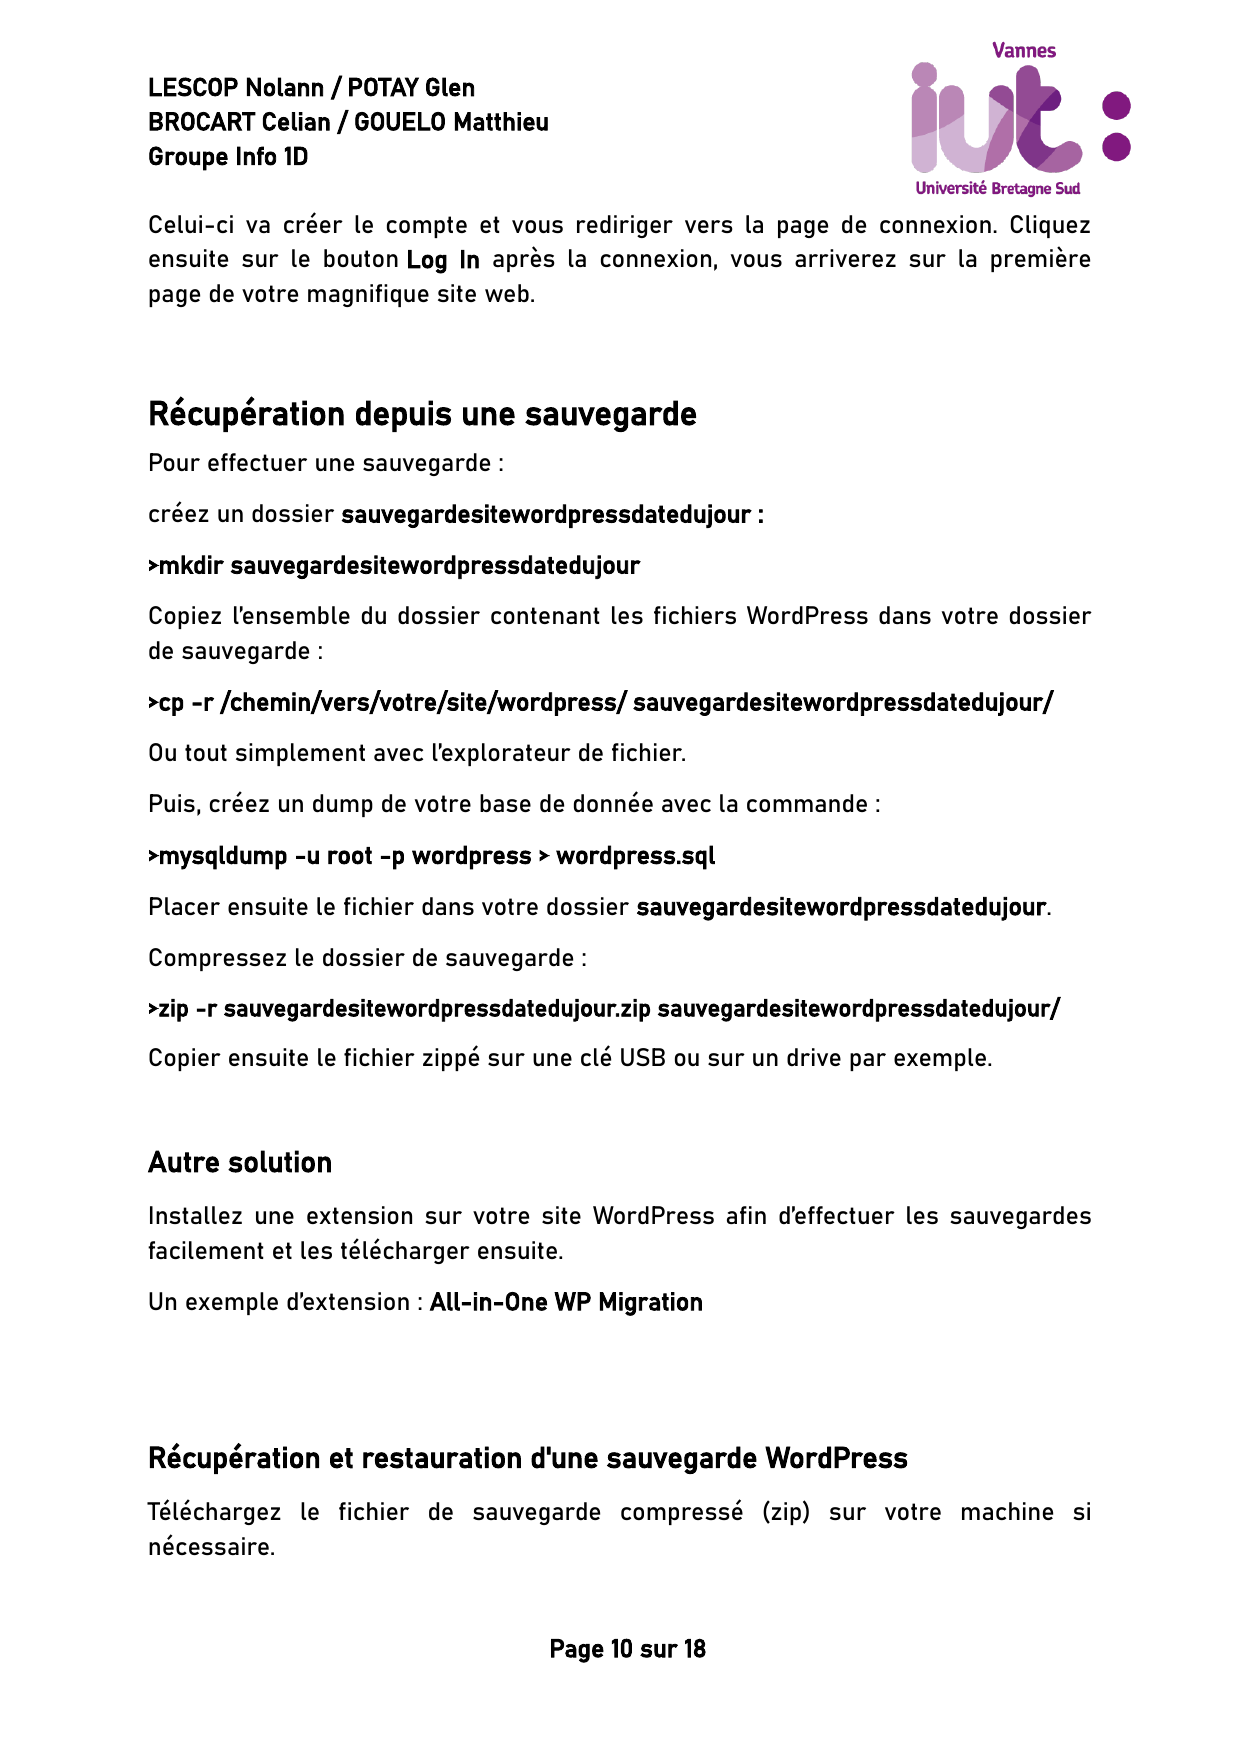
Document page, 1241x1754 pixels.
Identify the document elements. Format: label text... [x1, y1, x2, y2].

text >mkdir sauvegardesitewordpressdatedujour [148, 549, 1093, 579]
text Copier ensuite le fichier zippé sur une clé USB ou sur un drive par exemple. [148, 1042, 1093, 1072]
text >mysqldump -u root -p wordpress > wordpress.sql [148, 839, 1093, 869]
text >zip -r sauvegardesitewordpressdatedujour.zip sauvegardesitewordpressdatedujour/ [148, 992, 1093, 1021]
picture [877, 11, 1164, 227]
text Copiez l’ensemble du dossier contenant les fichiers WordPress dans votre dossier de sauvegarde : [148, 600, 1093, 664]
text Pour effectuer une sauvegarde : [148, 446, 1093, 476]
text créez un dossier sauvegardesitewordpressdatedujour : [148, 497, 1093, 527]
text Ou tout simplement avec l’explorateur de fichier. [148, 737, 1093, 767]
text Un exemple d’extension : All-in-One WP Migration [148, 1285, 1093, 1315]
text >cp -r /chemin/vers/votre/site/wordpress/ sauvegardesitewordpressdatedujour/ [148, 685, 1093, 715]
text Autre solution [148, 1143, 1093, 1178]
text Téléchargez le fichier de sauvegarde compressé (zip) sur votre machine si nécessaire. [148, 1496, 1093, 1560]
text Récupération et restauration d'une sauvegarde WordPress [148, 1439, 1093, 1474]
subtitle Récupération depuis une sauvegarde [148, 392, 1093, 432]
text Celui-ci va créer le compte et vous rediriger vers la page de connexion. Cliquez ensuite sur le bouton Log In après la connexion, vous arriverez sur la première page de votre magnifique site web. [148, 208, 1093, 307]
text Puis, créez un dump de votre base de donnée avec la commande : [148, 788, 1093, 818]
text Placer ensuite le fichier dans votre dossier sauvegardesitewordpressdatedujour. [148, 890, 1093, 920]
text Compressez le dossier de sauvegarde : [148, 941, 1093, 971]
text Installez une extension sur votre site WordPress afin d’effectuer les sauvegardes facilement et les télécharger ensuite. [148, 1200, 1093, 1264]
